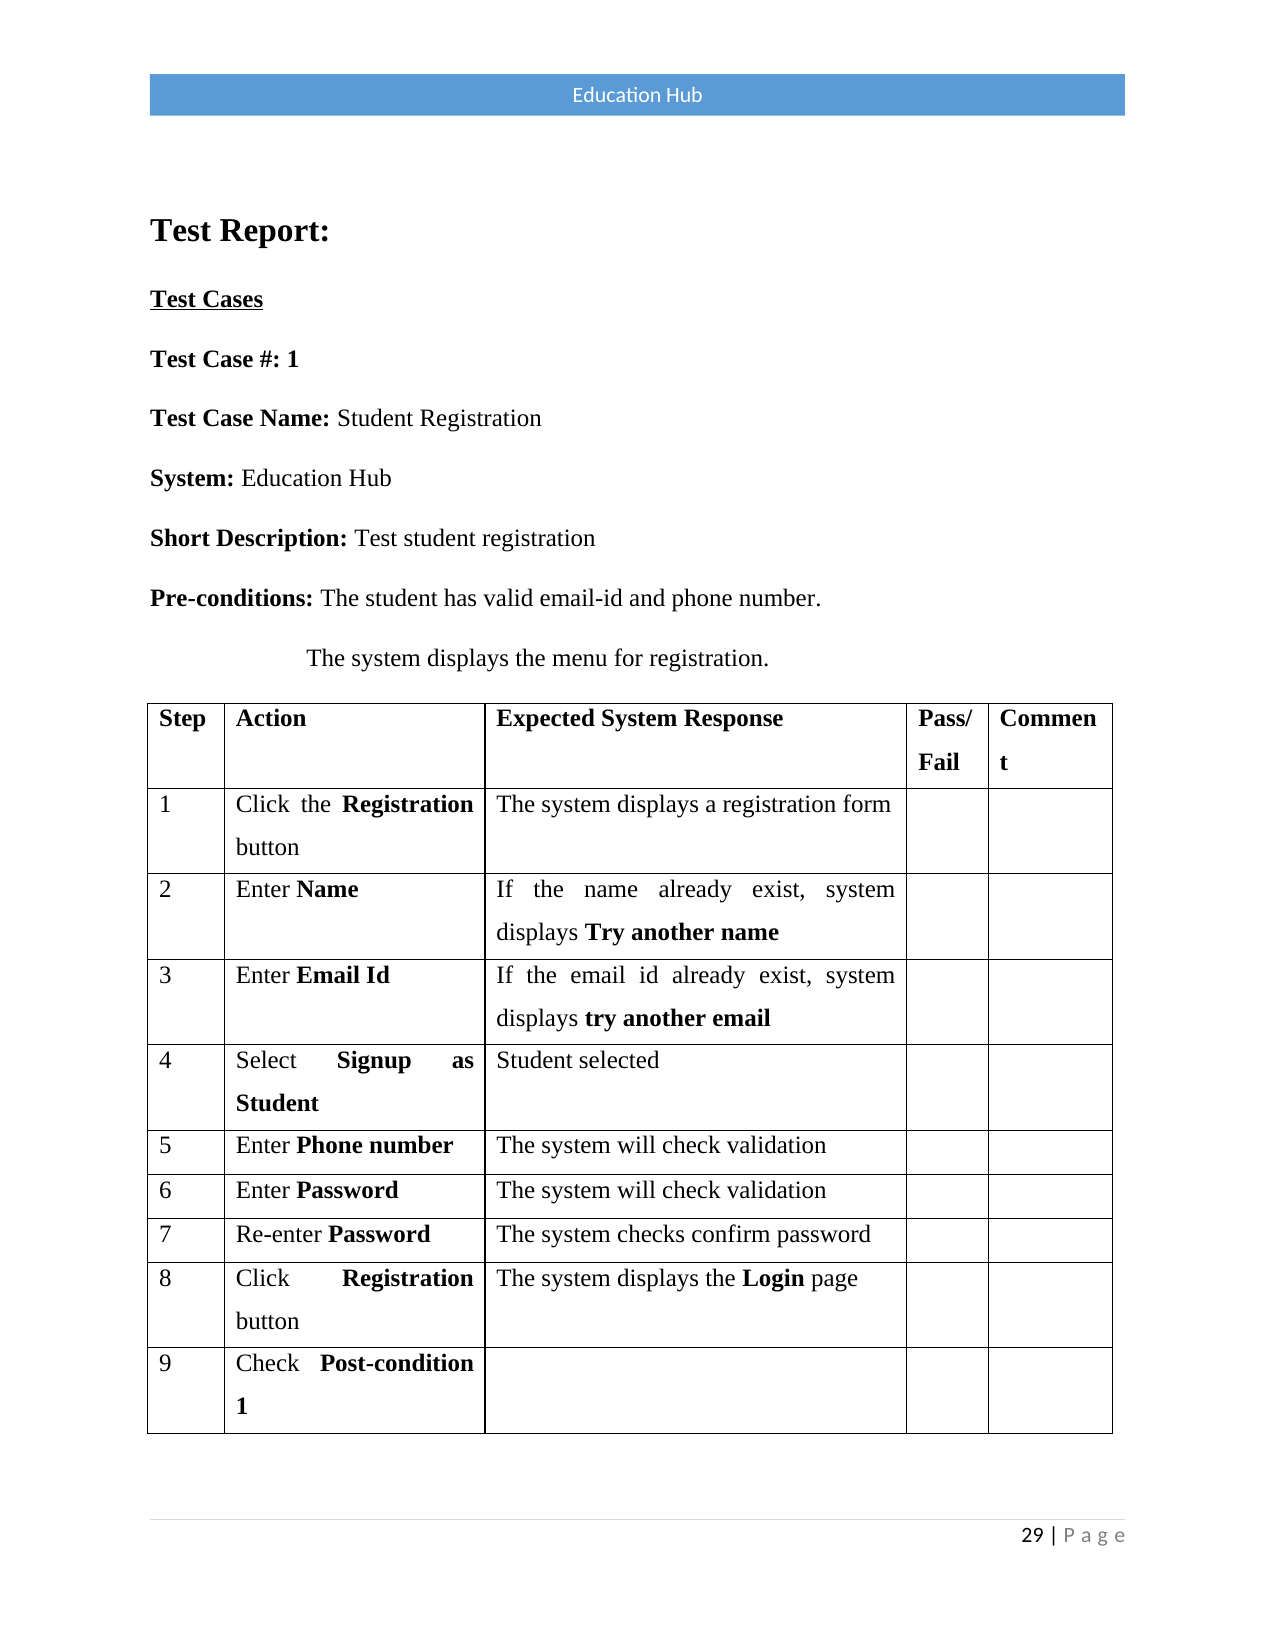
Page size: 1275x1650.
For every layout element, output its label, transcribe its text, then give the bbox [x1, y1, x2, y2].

table_cell Check Post-condition 1 [225, 1348, 484, 1433]
table_cell [989, 1175, 1112, 1218]
table_cell [907, 1263, 988, 1347]
table_cell [989, 789, 1112, 873]
text Short Description: Test student registration [150, 523, 1125, 552]
table_cell Enter Email Id [225, 960, 484, 1044]
table_header Pass/Fail [907, 704, 988, 788]
table_cell [907, 874, 988, 959]
table_cell [989, 1131, 1112, 1174]
text System: Education Hub [150, 463, 1125, 492]
table_cell 1 [148, 789, 224, 873]
text Test Cases [150, 284, 1125, 313]
table_cell Click the Registration button [225, 789, 484, 873]
table_cell [486, 1348, 906, 1433]
table_cell Re-enter Password [225, 1219, 484, 1262]
table_cell Click Registration button [225, 1263, 484, 1347]
table_cell The system displays the Login page [486, 1263, 906, 1347]
table_cell The system displays a registration form [486, 789, 906, 873]
table_cell [989, 1219, 1112, 1262]
table_cell 5 [148, 1131, 224, 1174]
table_cell [907, 1219, 988, 1262]
table_cell Enter Password [225, 1175, 484, 1218]
table_cell [989, 1348, 1112, 1433]
table_cell [907, 960, 988, 1044]
text Test Case #: 1 [150, 344, 1125, 372]
table_cell If the email id already exist, system displays try another email [486, 960, 906, 1044]
table_cell If the name already exist, system displays Try another name [486, 874, 906, 959]
table_cell [989, 960, 1112, 1044]
table_cell 4 [148, 1045, 224, 1129]
text Test Case Name: Student Registration [150, 403, 1125, 432]
table_cell [907, 1348, 988, 1433]
table_cell Select Signup as Student [225, 1045, 484, 1129]
table_header Action [225, 704, 484, 788]
table_cell The system will check validation [486, 1175, 906, 1218]
table_cell Student selected [486, 1045, 906, 1129]
table_cell 8 [148, 1263, 224, 1347]
text Pre-conditions: The student has valid email-id and phone number. [150, 583, 1125, 612]
table_cell 3 [148, 960, 224, 1044]
table_cell [989, 1045, 1112, 1129]
table_cell Enter Phone number [225, 1131, 484, 1174]
table_cell [907, 1131, 988, 1174]
table_cell [989, 1263, 1112, 1347]
table_cell 7 [148, 1219, 224, 1262]
table_cell 2 [148, 874, 224, 959]
text The system displays the menu for registration. [225, 643, 1125, 671]
table_header Expected System Response [486, 704, 906, 788]
table_cell 9 [148, 1348, 224, 1433]
table_cell [907, 789, 988, 873]
table_cell 6 [148, 1175, 224, 1218]
text Test Report: [150, 210, 1125, 248]
table_cell The system will check validation [486, 1131, 906, 1174]
table_cell The system checks confirm password [486, 1219, 906, 1262]
table_cell Enter Name [225, 874, 484, 959]
table_header Step [148, 704, 224, 788]
table_header Comment [989, 704, 1112, 788]
table_cell [907, 1045, 988, 1129]
table_cell [989, 874, 1112, 959]
table_cell [907, 1175, 988, 1218]
